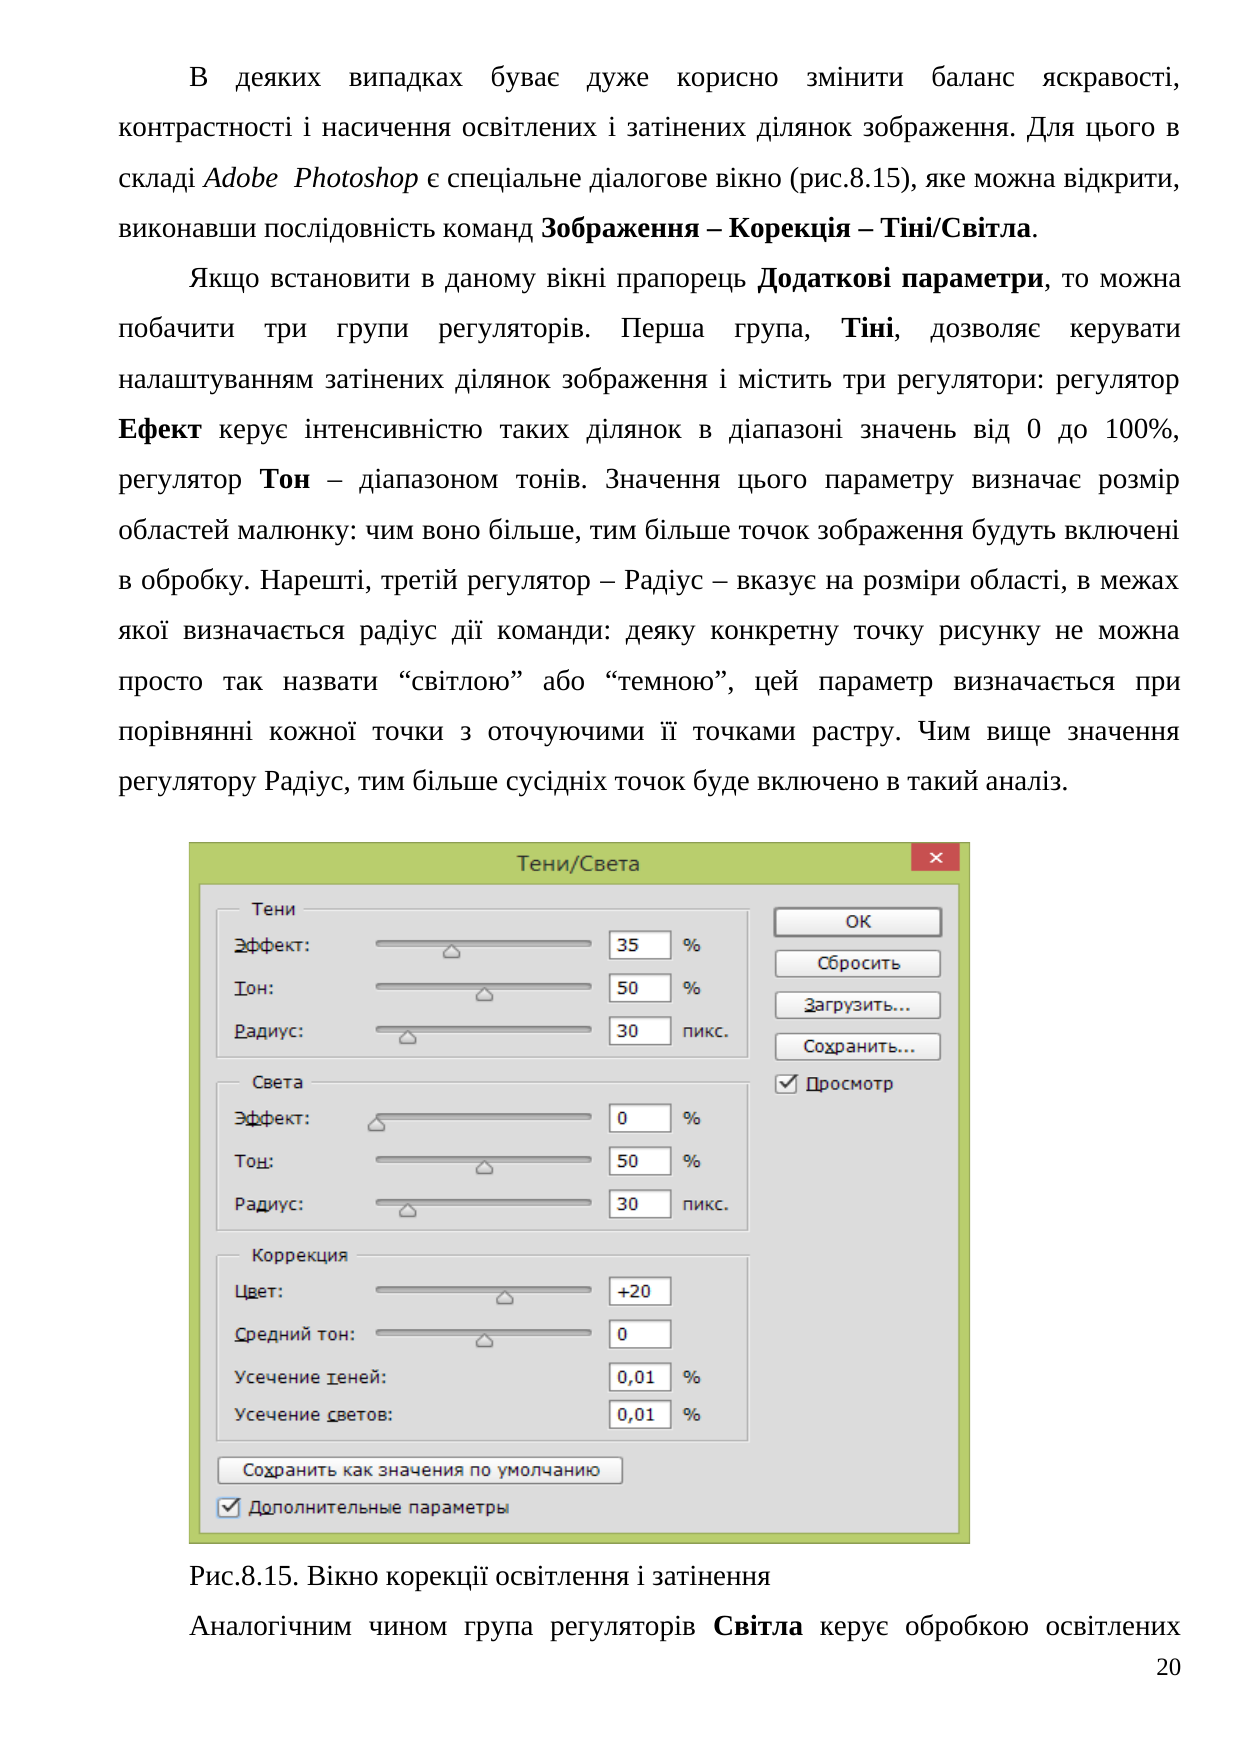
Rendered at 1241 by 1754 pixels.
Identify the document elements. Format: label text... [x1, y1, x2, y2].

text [118, 1608, 1181, 1642]
text В деяких випадках буває дуже корисно змінити баланс яскравості, контрастності і насичення освітлених і затінених ділянок зображення. Для цього в складі Adobe Photoshop є спеціальне діалогове вікно (рис.8.15), яке можна відкрити, виконавши послідовність команд Зображення – Корекція – Тіні/Світла. [118, 59, 1181, 243]
text Якщо встановити в даному вікні прапорець Додаткові параметри, то можна побачити три групи регуляторів. Перша група, Тіні, дозволяє керувати налаштуванням затінених ділянок зображення і містить три регулятори: регулятор Ефект керує інтенсивністю таких ділянок в діапазоні значень від 0 до 100%, регулятор Тон – діапазоном тонів. Значення цього параметру визначає розмір областей малюнку: чим воно більше, тим більше точок зображення будуть включені в обробку. Нарешті, третій регулятор – Радіус – вказує на розміри області, в межах якої визначається радіус дії команди: деяку конкретну точку рисунку не можна просто так назвати “світлою” або “темною”, цей параметр визначається при порівнянні кожної точки з оточуючими її точками растру. Чим вище значення регулятору Радіус, тим більше сусідніх точок буде включено в такий аналіз. [118, 260, 1181, 797]
picture [188, 842, 971, 1544]
text Рис.8.15. Вікно корекції освітлення і затінення [118, 1558, 1181, 1592]
